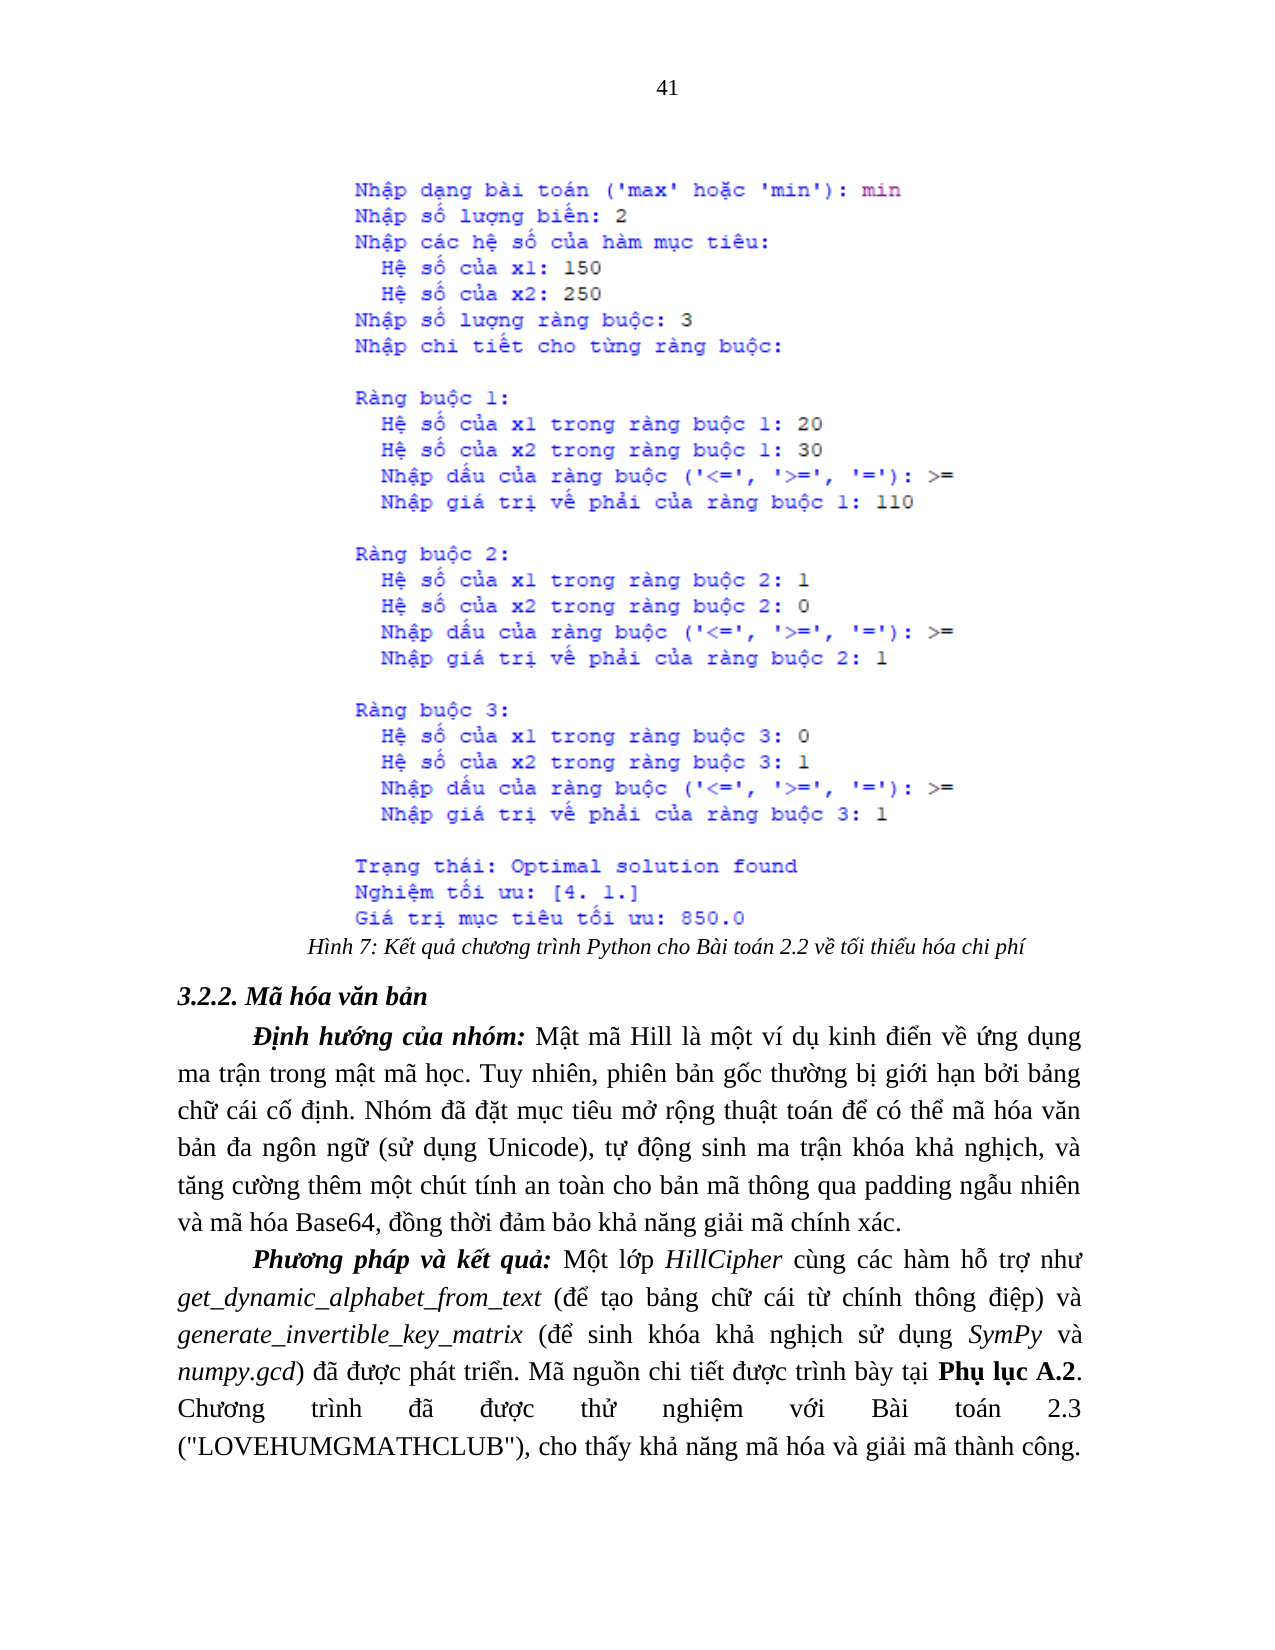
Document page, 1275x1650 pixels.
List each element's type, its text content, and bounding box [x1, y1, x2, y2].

picture [352, 177, 983, 928]
text Định hướng của nhóm: Mật mã Hill là một ví dụ kinh điển về ứng dụng ma trận trong mật mã học. Tuy nhiên, phiên bản gốc thường bị giới hạn bởi bảng chữ cái cố định. Nhóm đã đặt mục tiêu mở rộng thuật toán để có thể mã hóa văn bản đa ngôn ngữ (sử dụng Unicode), tự động sinh ma trận khóa khả nghịch, và tăng cường thêm một chút tính an toàn cho bản mã thông qua padding ngẫu nhiên và mã hóa Base64, đồng thời đảm bảo khả năng giải mã chính xác. [177, 1019, 1082, 1237]
text Hình 7: Kết quả chương trình Python cho Bài toán 2.2 về tối thiểu hóa chi phí [177, 933, 1082, 959]
subtitle 3.2.2. Mã hóa văn bản [177, 980, 1082, 1011]
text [177, 1243, 1082, 1461]
